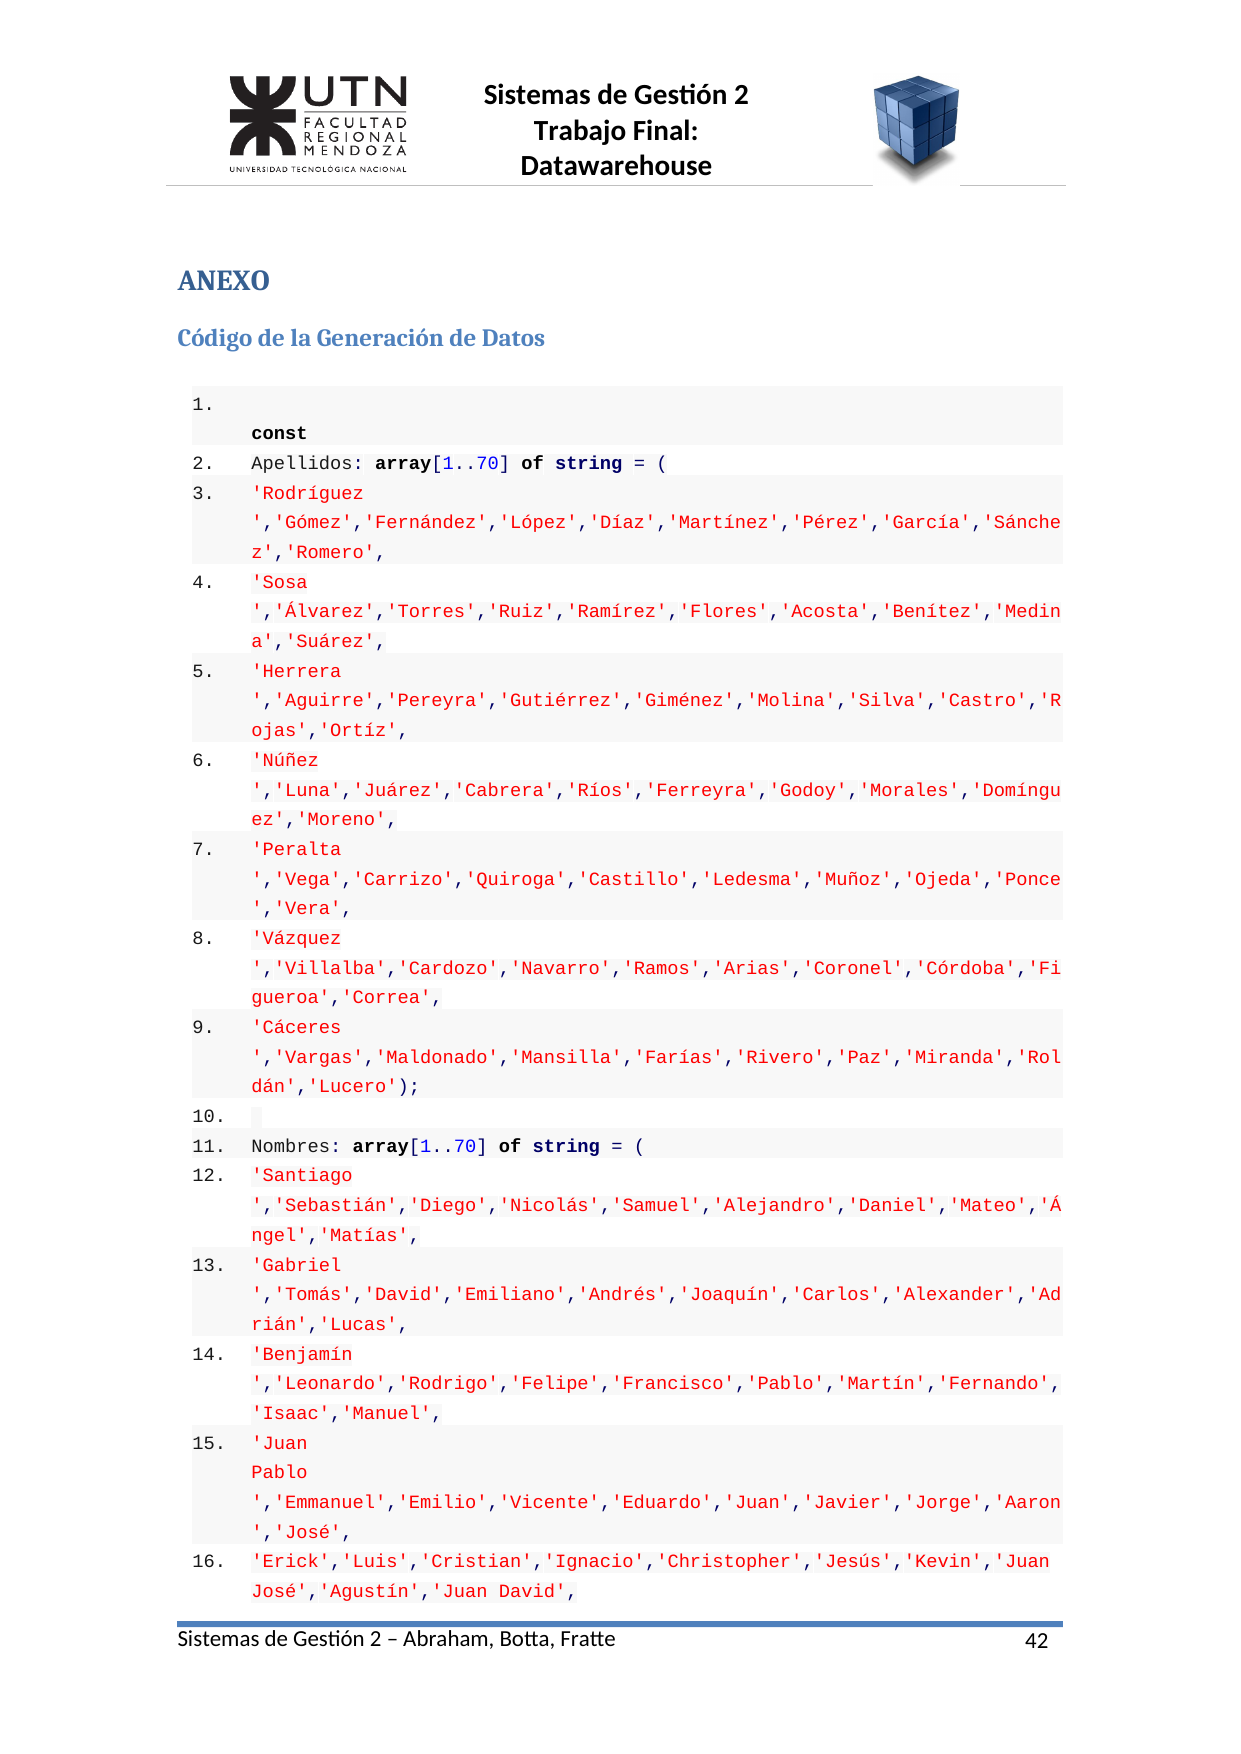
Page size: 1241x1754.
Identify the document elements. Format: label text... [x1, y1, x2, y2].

list 'Rodríguez','Gómez','Fernández','López','Díaz','Martínez','Pérez','García','Sánchez','Romero', [192, 475, 1063, 564]
list 'Peralta','Vega','Carrizo','Quiroga','Castillo','Ledesma','Muñoz','Ojeda','Ponce','Vera', [192, 831, 1063, 920]
subtitle Código de la Generación de Datos [177, 324, 1063, 352]
list const [192, 386, 1063, 445]
subtitle ANEXO [177, 264, 1063, 298]
picture [223, 73, 409, 179]
list 'Núñez','Luna','Juárez','Cabrera','Ríos','Ferreyra','Godoy','Morales','Domínguez','Moreno', [192, 742, 1063, 831]
list Nombres: array[1..70] of string = ( [192, 1128, 1063, 1158]
list 'Vázquez','Villalba','Cardozo','Navarro','Ramos','Arias','Coronel','Córdoba','Figueroa','Correa', [192, 920, 1063, 1009]
list 'Santiago','Sebastián','Diego','Nicolás','Samuel','Alejandro','Daniel','Mateo','Ángel','Matías', [192, 1158, 1063, 1247]
list 'Cáceres','Vargas','Maldonado','Mansilla','Farías','Rivero','Paz','Miranda','Roldán','Lucero'); [192, 1009, 1063, 1098]
list 'Gabriel','Tomás','David','Emiliano','Andrés','Joaquín','Carlos','Alexander','Adrián','Lucas', [192, 1247, 1063, 1336]
list 'Sosa','Álvarez','Torres','Ruiz','Ramírez','Flores','Acosta','Benítez','Medina','Suárez', [192, 564, 1063, 653]
list 'Benjamín','Leonardo','Rodrigo','Felipe','Francisco','Pablo','Martín','Fernando','Isaac','Manuel', [192, 1336, 1063, 1425]
list 'Juan Pablo','Emmanuel','Emilio','Vicente','Eduardo','Juan','Javier','Jorge','Aaron','José', [192, 1425, 1063, 1544]
picture [872, 73, 960, 186]
list 'Erick','Luis','Cristian','Ignacio','Christopher','Jesús','Kevin','Juan José','Agustín','Juan David', [192, 1544, 1063, 1603]
list 'Herrera','Aguirre','Pereyra','Gutiérrez','Giménez','Molina','Silva','Castro','Rojas','Ortíz', [192, 653, 1063, 742]
list Apellidos: array[1..70] of string = ( [192, 445, 1063, 475]
